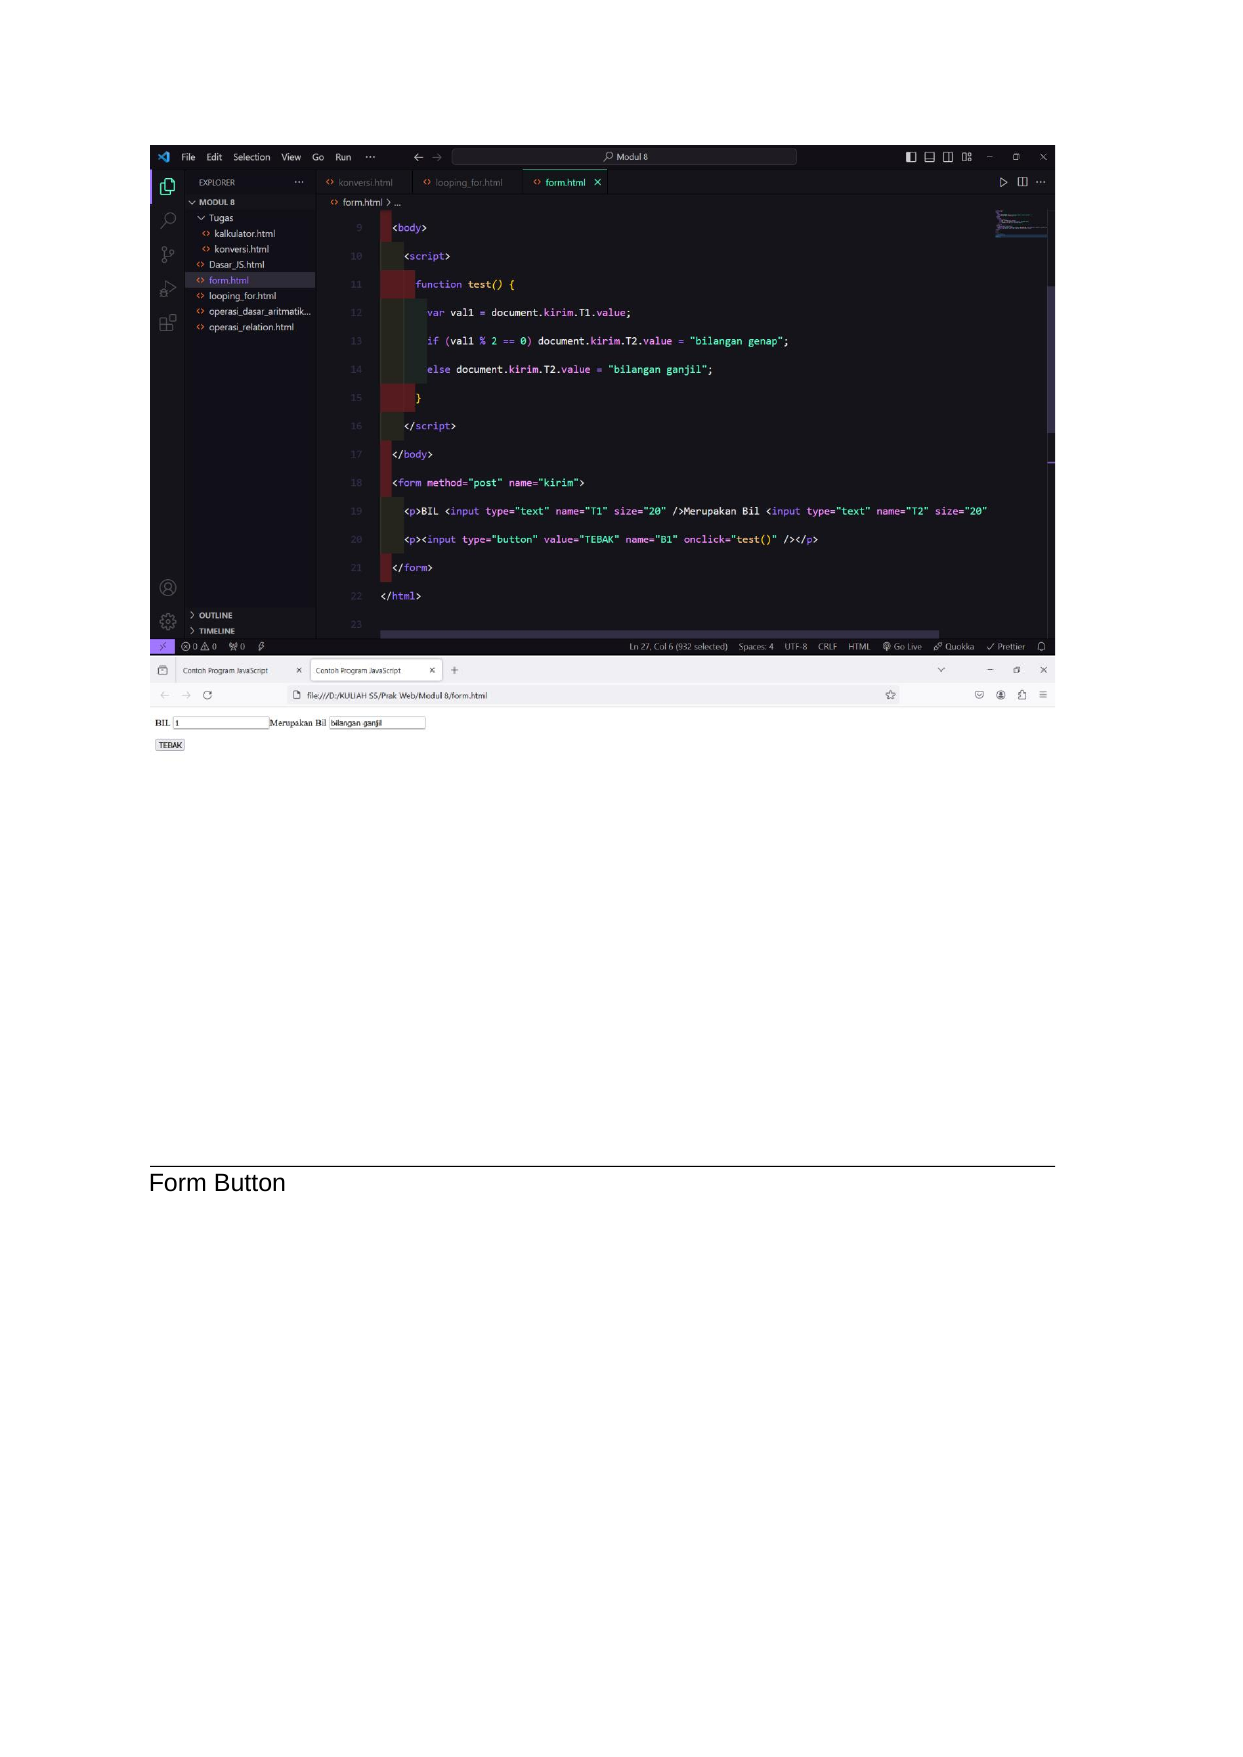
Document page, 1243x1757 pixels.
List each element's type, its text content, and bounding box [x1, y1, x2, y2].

text Form Button [148, 1168, 1105, 1197]
picture [150, 145, 1055, 1167]
